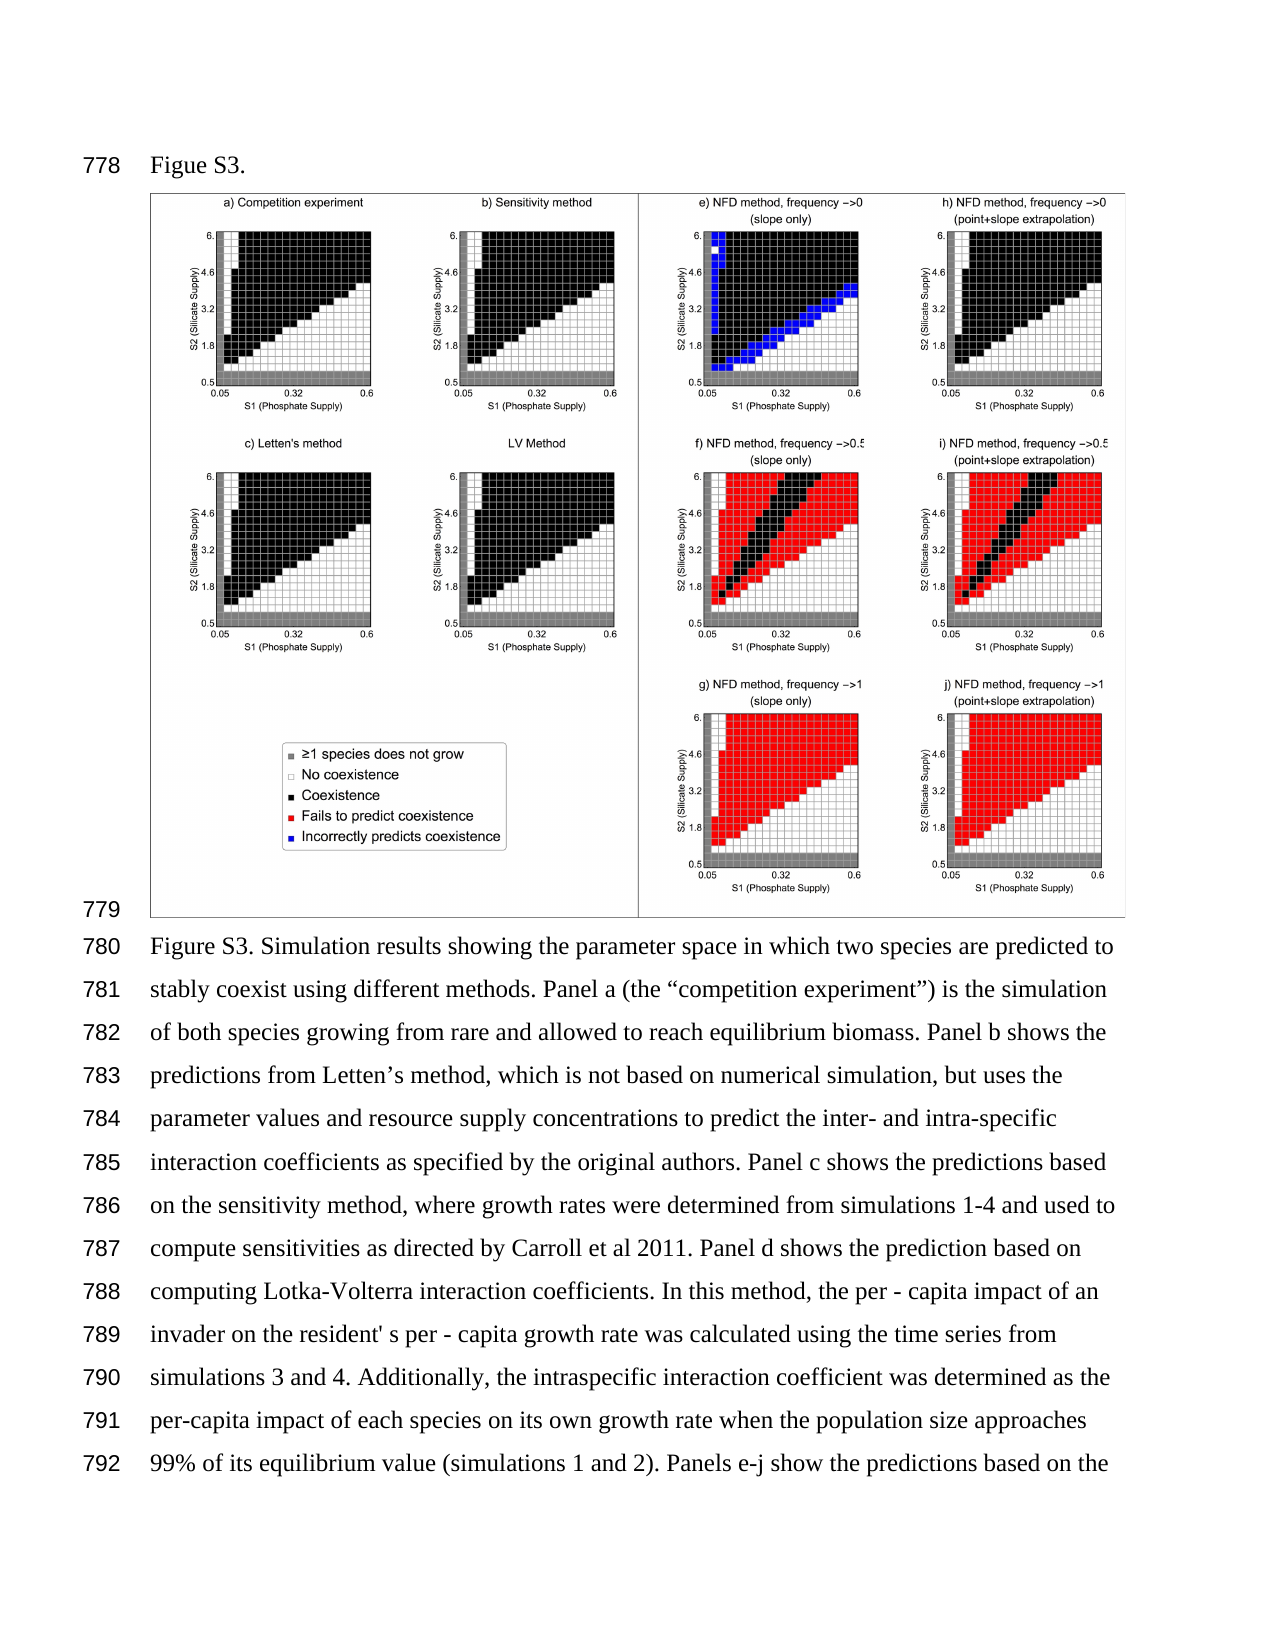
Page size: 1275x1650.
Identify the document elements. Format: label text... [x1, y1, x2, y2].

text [150, 931, 1125, 1477]
text Figue S3. [150, 150, 1125, 179]
picture [150, 193, 1125, 918]
